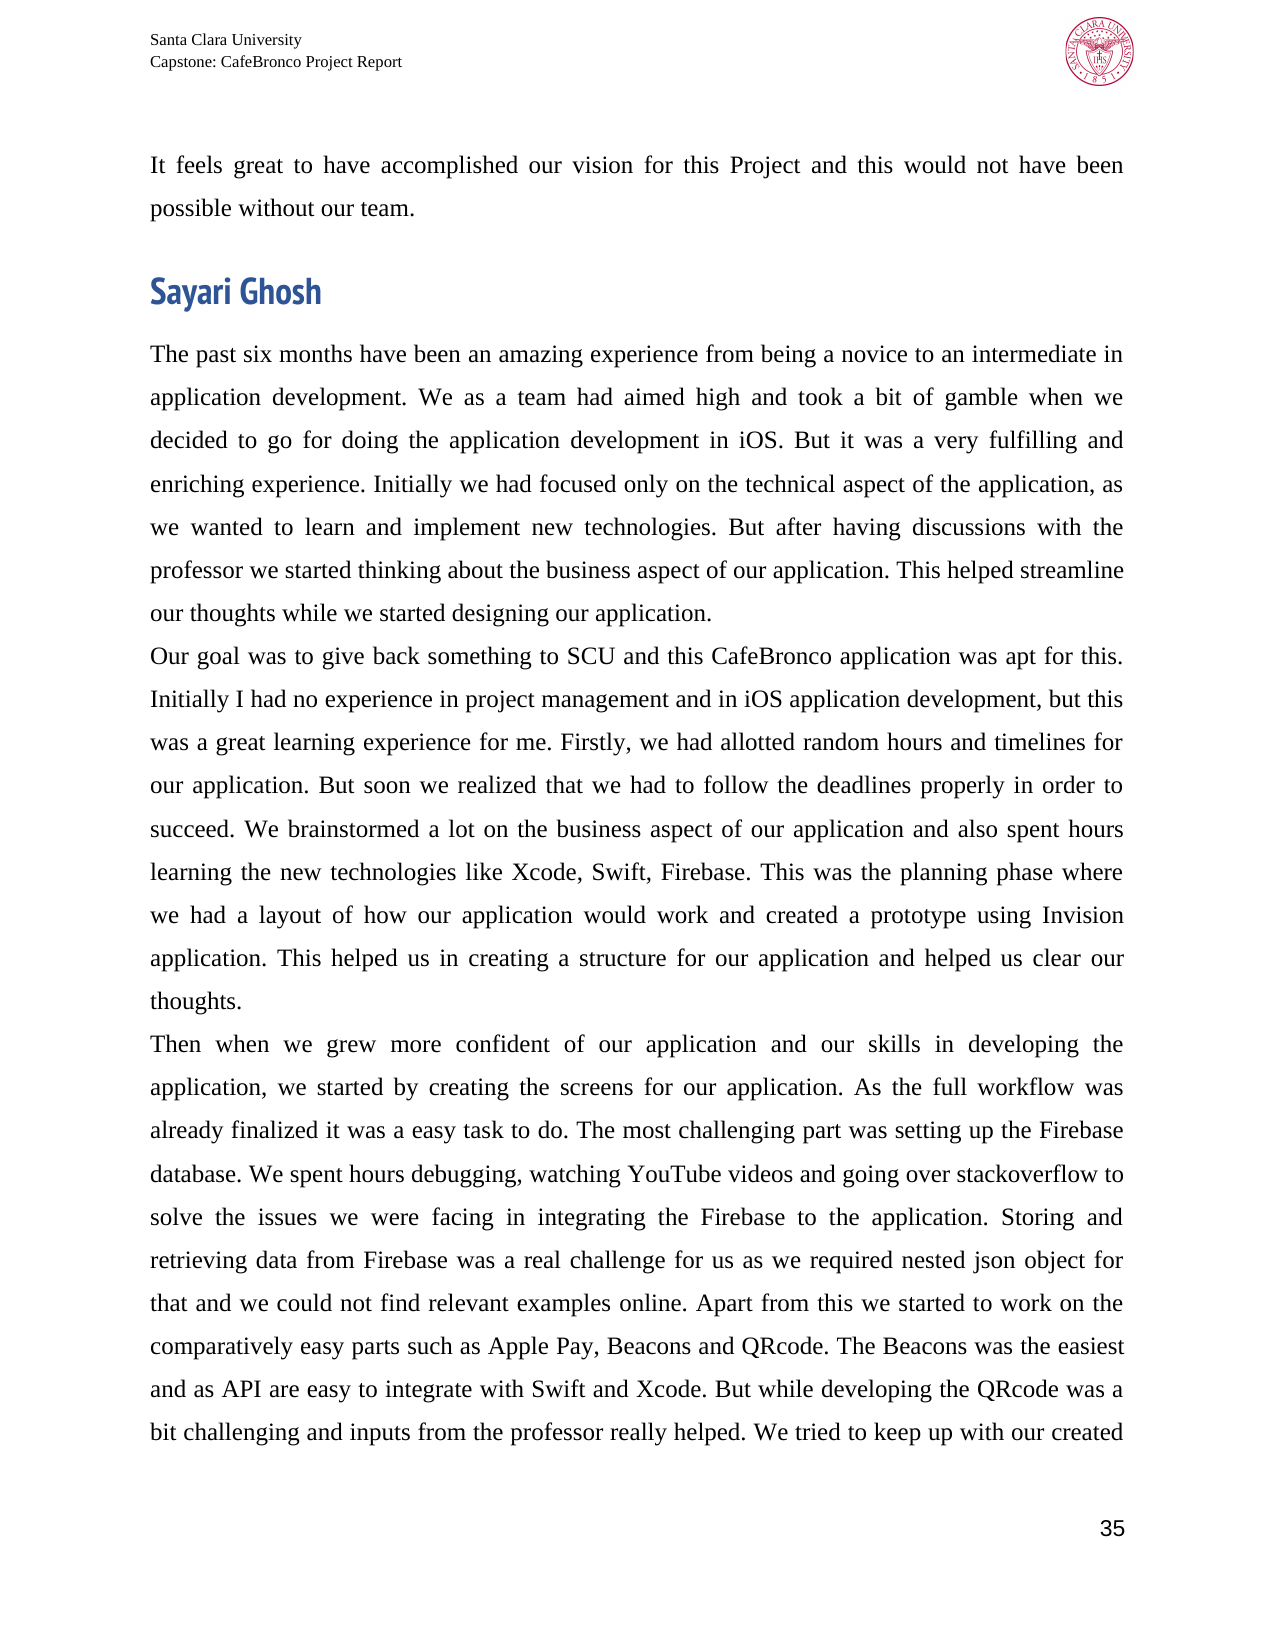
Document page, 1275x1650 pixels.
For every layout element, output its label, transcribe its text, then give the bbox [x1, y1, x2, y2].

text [150, 1029, 1125, 1446]
text Sayari Ghosh [150, 266, 1125, 315]
text Our goal was to give back something to SCU and this CafeBronco application was apt for this. Initially I had no experience in project management and in iOS application development, but this was a great learning experience for me. Firstly, we had allotted random hours and timelines for our application. But soon we realized that we had to follow the deadlines properly in order to succeed. We brainstormed a lot on the business aspect of our application and also spent hours learning the new technologies like Xcode, Swift, Firebase. This was the planning phase where we had a layout of how our application would work and created a prototype using Invision application. This helped us in creating a structure for our application and helped us clear our thoughts. [150, 641, 1125, 1015]
picture [1065, 17, 1134, 86]
text It feels great to have accomplished our vision for this Project and this would not have been possible without our team. [150, 150, 1125, 222]
text The past six months have been an amazing experience from being a novice to an intermediate in application development. We as a team had aimed high and took a bit of gamble when we decided to go for doing the application development in iOS. But it was a very fulfilling and enriching experience. Initially we had focused only on the technical aspect of the application, as we wanted to learn and implement new technologies. But after having discussions with the professor we started thinking about the business aspect of our application. This helped streamline our thoughts while we started designing our application. [150, 339, 1125, 627]
